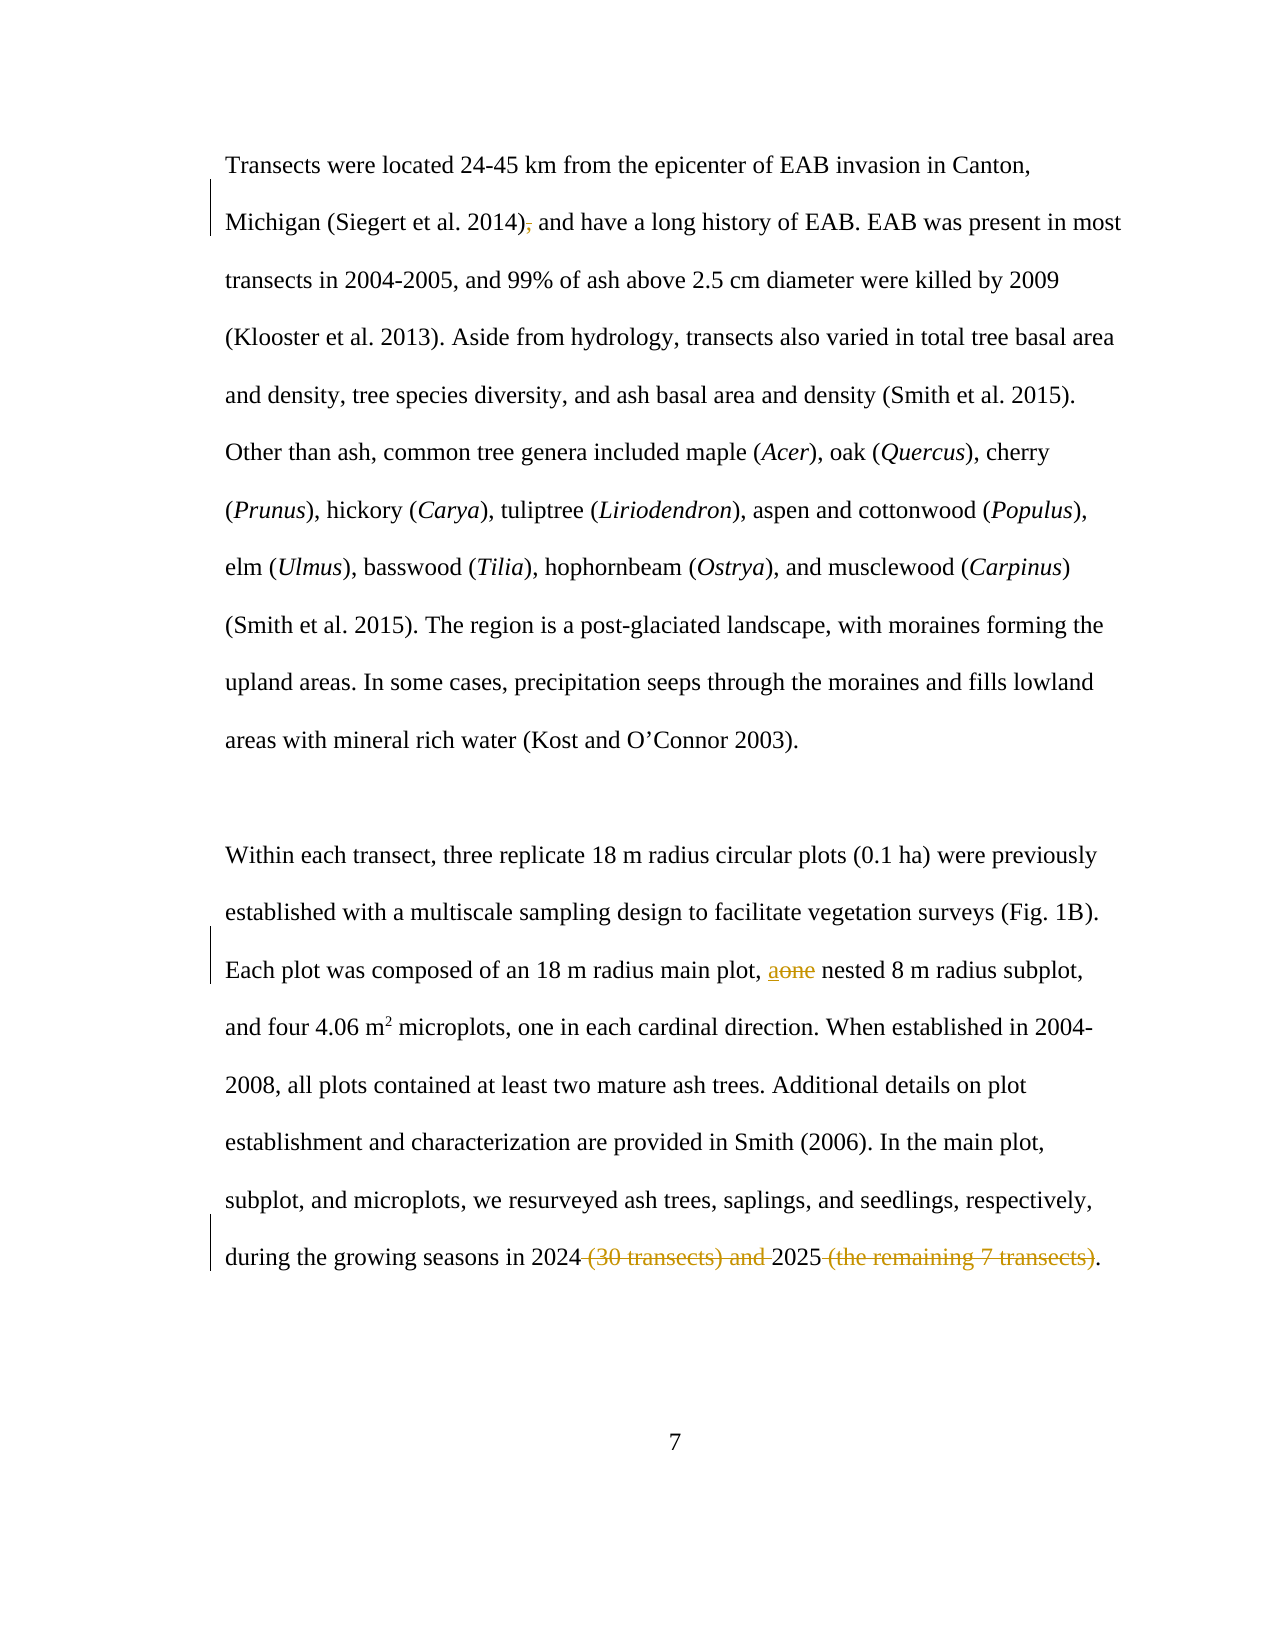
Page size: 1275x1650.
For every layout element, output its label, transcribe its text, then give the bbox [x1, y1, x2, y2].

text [225, 150, 1125, 754]
text Within each transect, three replicate 18 m radius circular plots (0.1 ha) were previously established with a multiscale sampling design to facilitate vegetation surveys (Fig. 1B). Each plot was composed of an 18 m radius main plot, nested 8 m radius subplot, and four 4.06 m2 microplots, one in each cardinal direction. When established in 2004-2008, all plots contained at least two mature ash trees. Additional details on plot establishment and characterization are provided in Smith (2006). In the main plot, subplot, and microplots, we resurveyed ash trees, saplings, and seedlings, respectively, during the growing seasons in 20242025. [225, 840, 1125, 1271]
